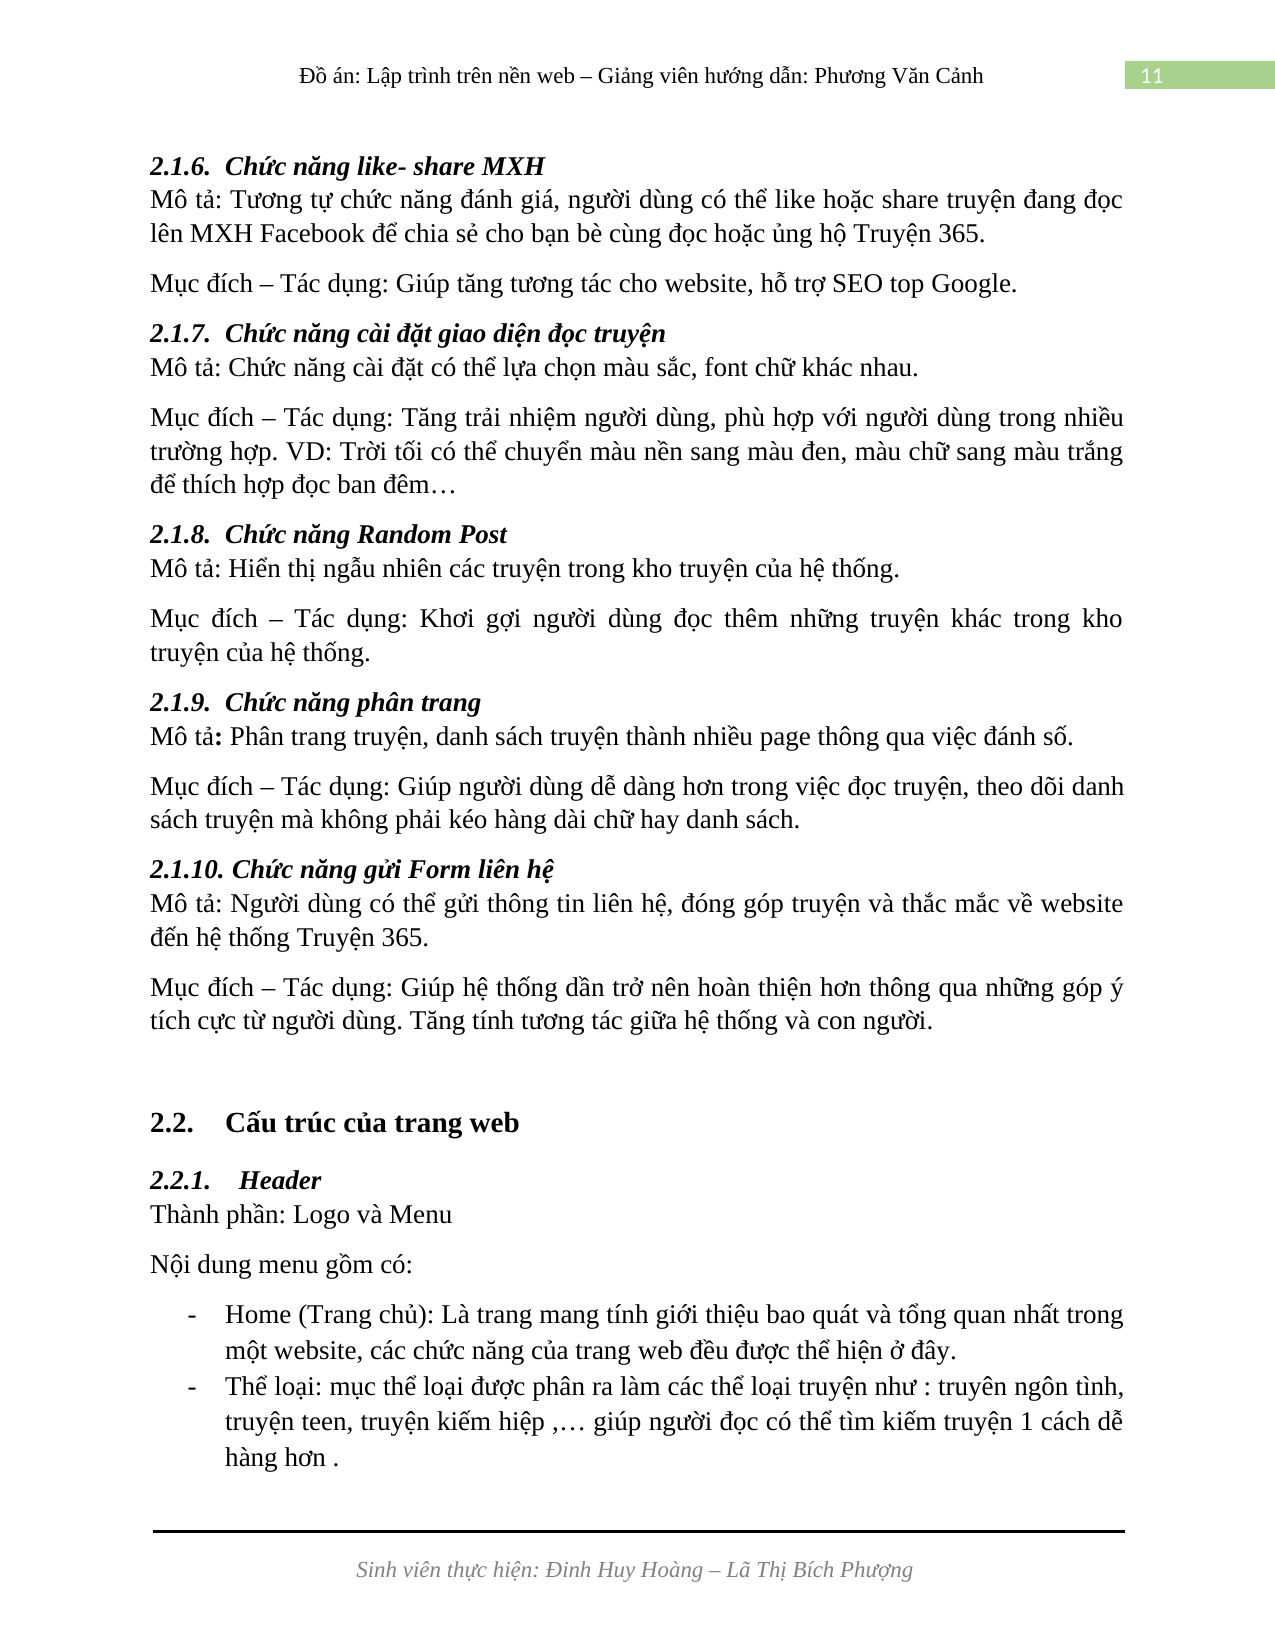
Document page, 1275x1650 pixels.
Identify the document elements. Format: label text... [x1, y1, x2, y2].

text Mục đích – Tác dụng: Khơi gợi người dùng đọc thêm những truyện khác trong kho truyện của hệ thống. [150, 602, 1125, 667]
text Mô tả: Phân trang truyện, danh sách truyện thành nhiều page thông qua việc đánh số. [150, 719, 1125, 751]
list Cấu trúc của trang web [150, 1105, 1125, 1138]
text Mục đích – Tác dụng: Tăng trải nhiệm người dùng, phù hợp với người dùng trong nhiều trường hợp. VD: Trời tối có thể chuyển màu nền sang màu đen, màu chữ sang màu trắng để thích hợp đọc ban đêm… [150, 401, 1125, 499]
text Mục đích – Tác dụng: Giúp người dùng dễ dàng hơn trong việc đọc truyện, theo dõi danh sách truyện mà không phải kéo hàng dài chữ hay danh sách. [150, 770, 1125, 834]
subtitle Header [150, 1164, 1125, 1195]
text Mục đích – Tác dụng: Giúp tăng tương tác cho website, hỗ trợ SEO top Google. [150, 267, 1125, 298]
subtitle Chức năng phân trang [150, 686, 1125, 717]
text Nội dung menu gồm có: [150, 1248, 1125, 1279]
text Mô tả: Người dùng có thể gửi thông tin liên hệ, đóng góp truyện và thắc mắc về website đến hệ thống Truyện 365. [150, 887, 1125, 952]
text Mô tả: Chức năng cài đặt có thể lựa chọn màu sắc, font chữ khác nhau. [150, 351, 1125, 382]
subtitle Chức năng gửi Form liên hệ [150, 853, 1125, 885]
text Thành phần: Logo và Menu [150, 1198, 1125, 1229]
subtitle Chức năng cài đặt giao diện đọc truyện [150, 317, 1125, 349]
list Thể loại: mục thể loại được phân ra làm các thể loại truyện như : truyên ngôn tình, truyện teen, truyện kiếm hiệp ,… giúp người đọc có thể tìm kiếm truyện 1 cách dễ hàng hơn . [187, 1369, 1125, 1472]
subtitle Chức năng Random Post [150, 518, 1125, 550]
subtitle Chức năng like- share MXH [150, 150, 1125, 181]
text Mô tả: Hiển thị ngẫu nhiên các truyện trong kho truyện của hệ thống. [150, 552, 1125, 583]
list Home (Trang chủ): Là trang mang tính giới thiệu bao quát và tổng quan nhất trong một website, các chức năng của trang web đều được thể hiện ở đây. [187, 1298, 1125, 1365]
text Mô tả: Tương tự chức năng đánh giá, người dùng có thể like hoặc share truyện đang đọc lên MXH Facebook để chia sẻ cho bạn bè cùng đọc hoặc ủng hộ Truyện 365. [150, 183, 1125, 248]
text Mục đích – Tác dụng: Giúp hệ thống dần trở nên hoàn thiện hơn thông qua những góp ý tích cực từ người dùng. Tăng tính tương tác giữa hệ thống và con người. [150, 971, 1125, 1036]
